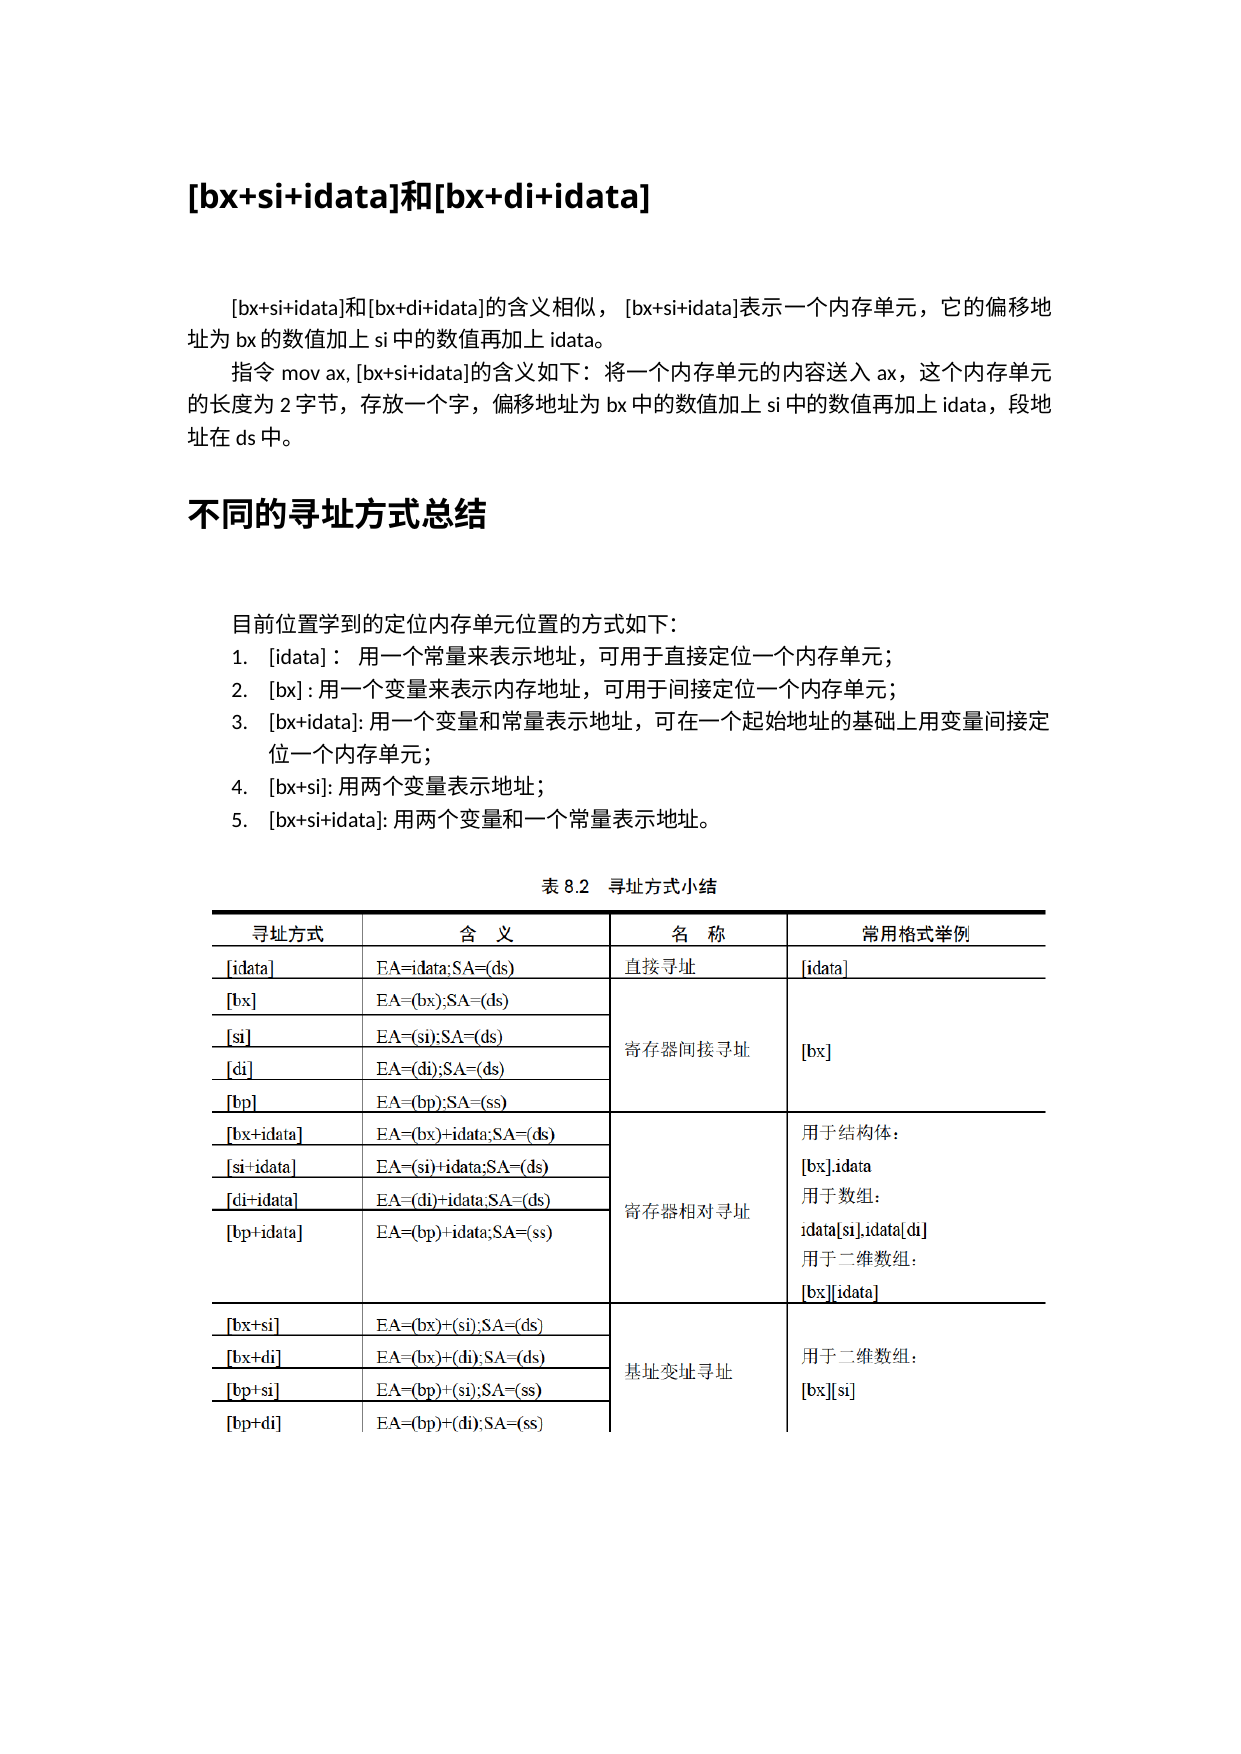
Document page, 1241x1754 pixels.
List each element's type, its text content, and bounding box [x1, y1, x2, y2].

subtitle 不同的寻址方式总结 [187, 479, 1053, 544]
list [bx+si]: 用两个变量表示地址； [231, 769, 1053, 801]
list [bx+idata]: 用一个变量和常量表示地址，可在一个起始地址的基础上用变量间接定位一个内存单元； [231, 704, 1053, 769]
list [idata] ： 用一个常量来表示地址，可用于直接定位一个内存单元； [231, 639, 1053, 671]
picture [187, 866, 1053, 1432]
list [bx+si+idata]: 用两个变量和一个常量表示地址。 [231, 801, 1053, 834]
list [bx] : 用一个变量来表示内存地址，可用于间接定位一个内存单元； [231, 671, 1053, 704]
text [bx+si+idata]和[bx+di+idata]的含义相似， [bx+si+idata]表示一个内存单元，它的偏移地址为bx的数值加上si中的数值再加上idata。 [187, 289, 1053, 354]
text 目前位置学到的定位内存单元位置的方式如下： [187, 606, 1053, 639]
subtitle [bx+si+idata]和[bx+di+idata] [187, 162, 1053, 227]
text 指令 mov ax, [bx+si+idata]的含义如下：将一个内存单元的内容送入ax，这个内存单元的长度为2字节，存放一个字，偏移地址为bx中的数值加上si中的数值再加上idata，段地址在ds中。 [187, 354, 1053, 452]
